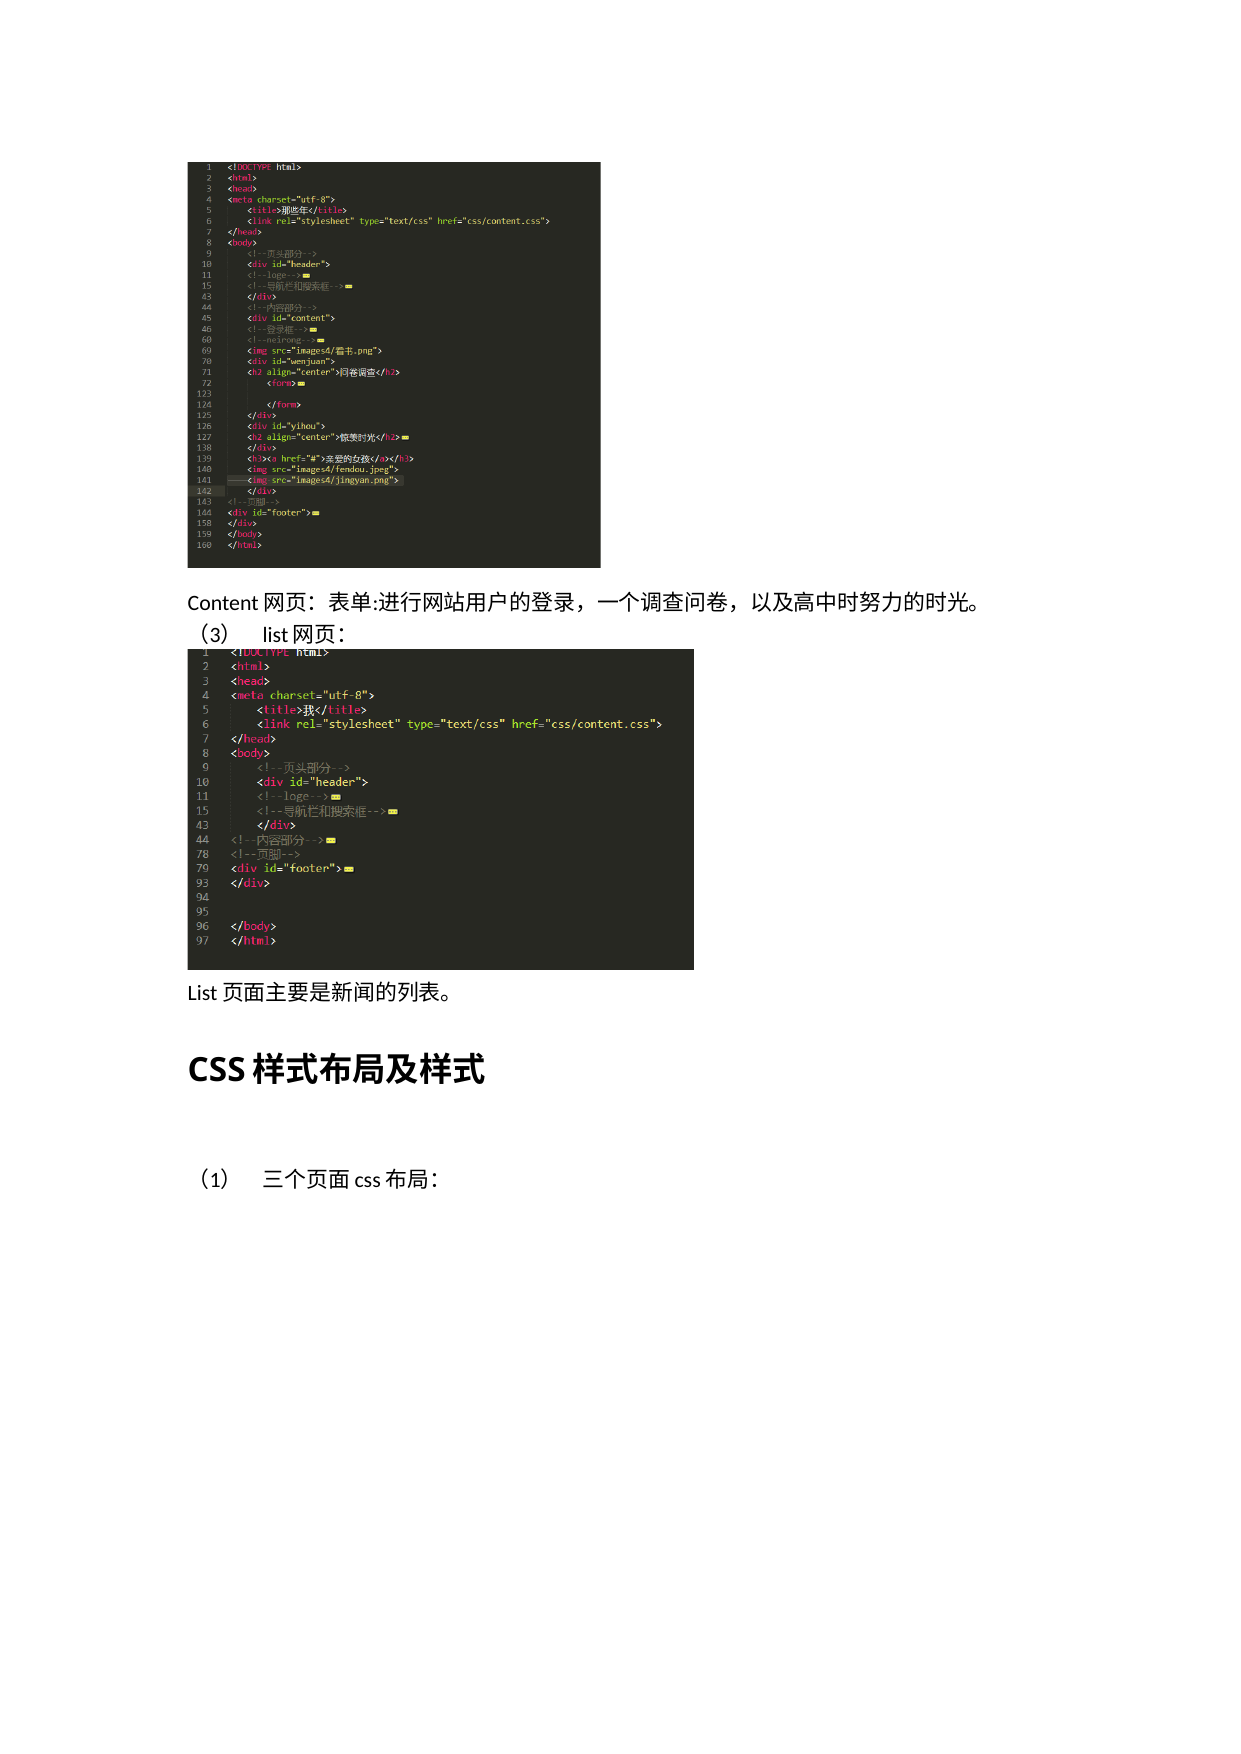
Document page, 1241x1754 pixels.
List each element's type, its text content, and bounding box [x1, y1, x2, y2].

list 三个页面css布局： [187, 1161, 1053, 1194]
list list网页： [187, 617, 1053, 649]
text Content网页：表单:进行网站用户的登录，一个调查问卷，以及高中时努力的时光。 [187, 584, 1053, 617]
subtitle CSS样式布局及样式 [187, 1034, 1053, 1099]
picture [187, 649, 694, 970]
picture [187, 162, 601, 568]
text List页面主要是新闻的列表。 [187, 974, 1053, 1007]
